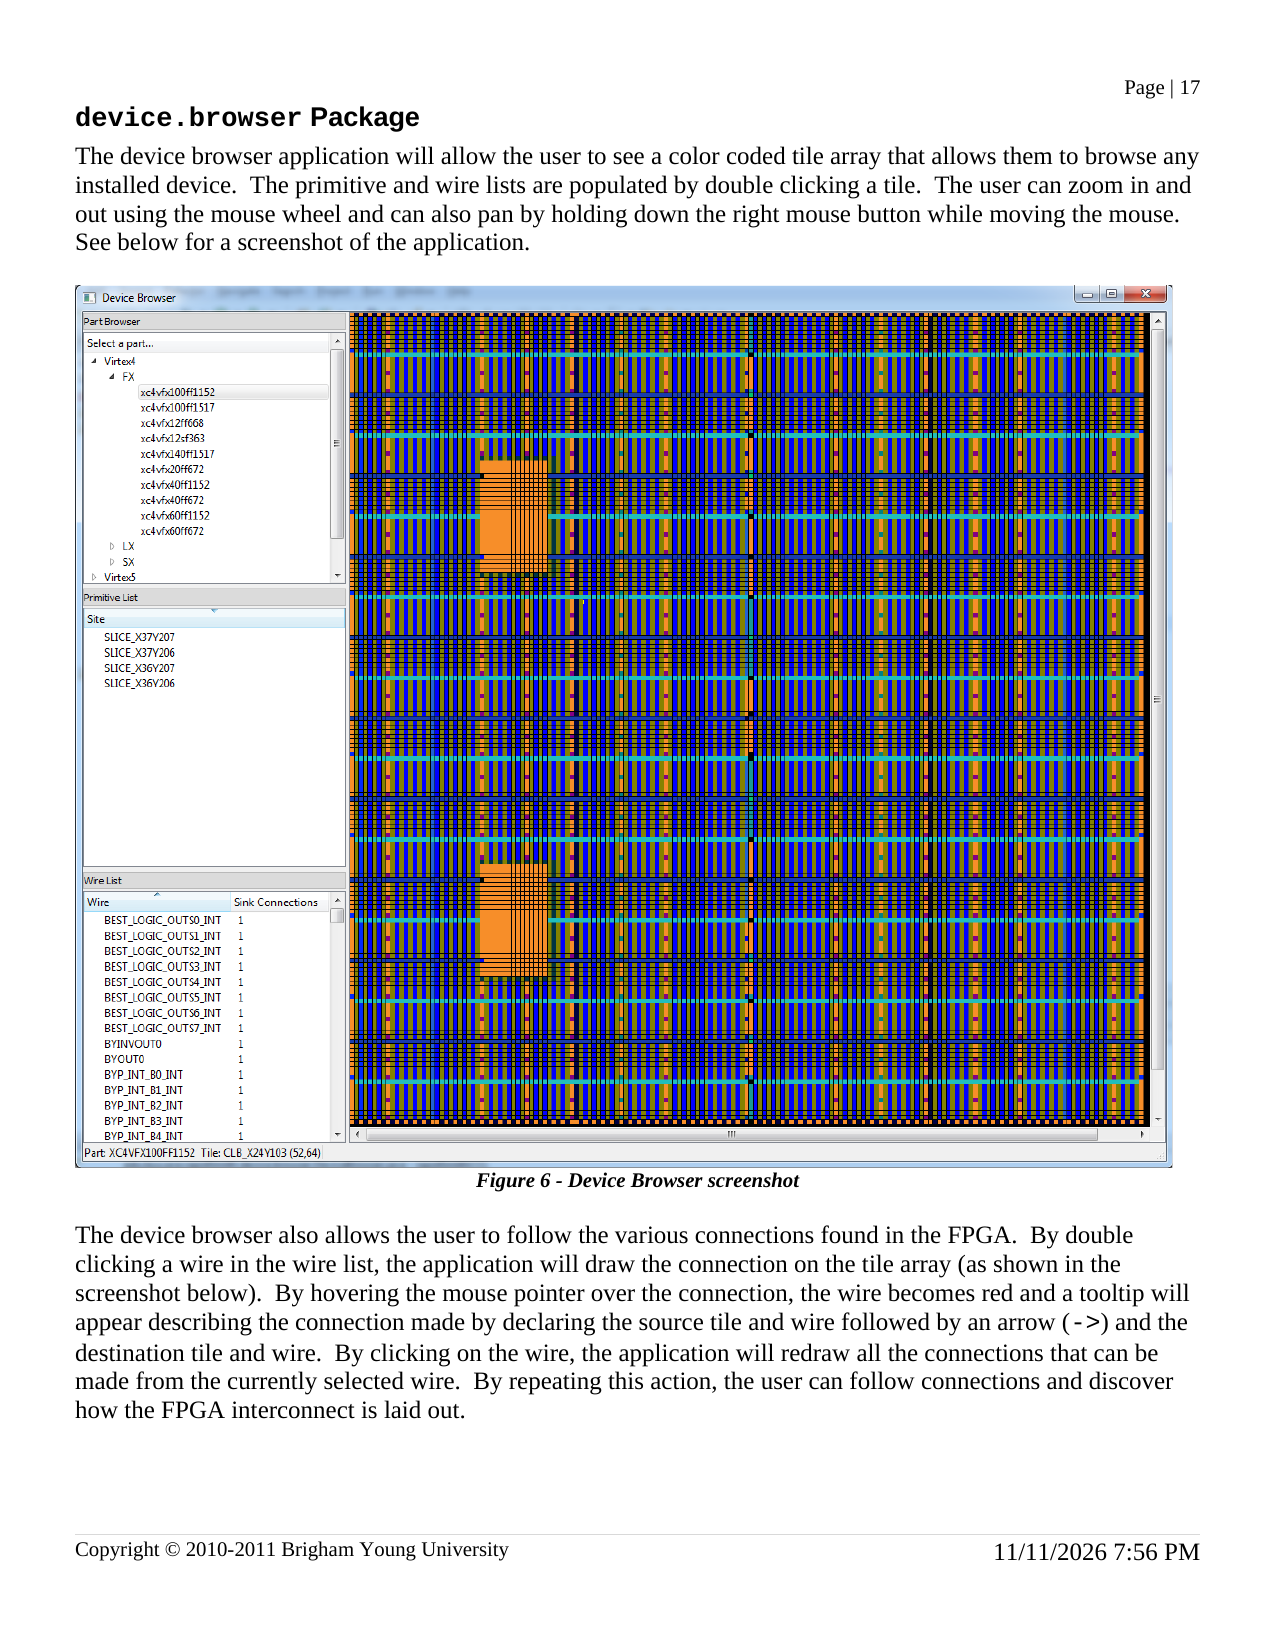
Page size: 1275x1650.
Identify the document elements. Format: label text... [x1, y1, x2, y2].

subtitle Figure 6 - Device Browser screenshot [75, 1168, 1200, 1192]
picture [75, 285, 1173, 1168]
text The device browser application will allow the user to see a color coded tile array that allows them to browse any installed device. The primitive and wire lists are populated by double clicking a tile. The user can zoom in and out using the mouse wheel and can also pan by holding down the right mouse button while moving the mouse. See below for a screenshot of the application. [75, 141, 1200, 256]
text The device browser also allows the user to follow the various connections found in the FPGA. By double clicking a wire in the wire list, the application will draw the connection on the tile array (as shown in the screenshot below). By hovering the mouse pointer over the connection, the wire becomes red and a tooltip will appear describing the connection made by declaring the source tile and wire followed by an arrow (->) and the destination tile and wire. By clicking on the wire, the application will redraw all the connections that can be made from the currently selected wire. By repeating this action, the user can follow connections and discover how the FPGA interconnect is laid out. [75, 1221, 1200, 1424]
subtitle device.browser Package [75, 101, 1200, 135]
